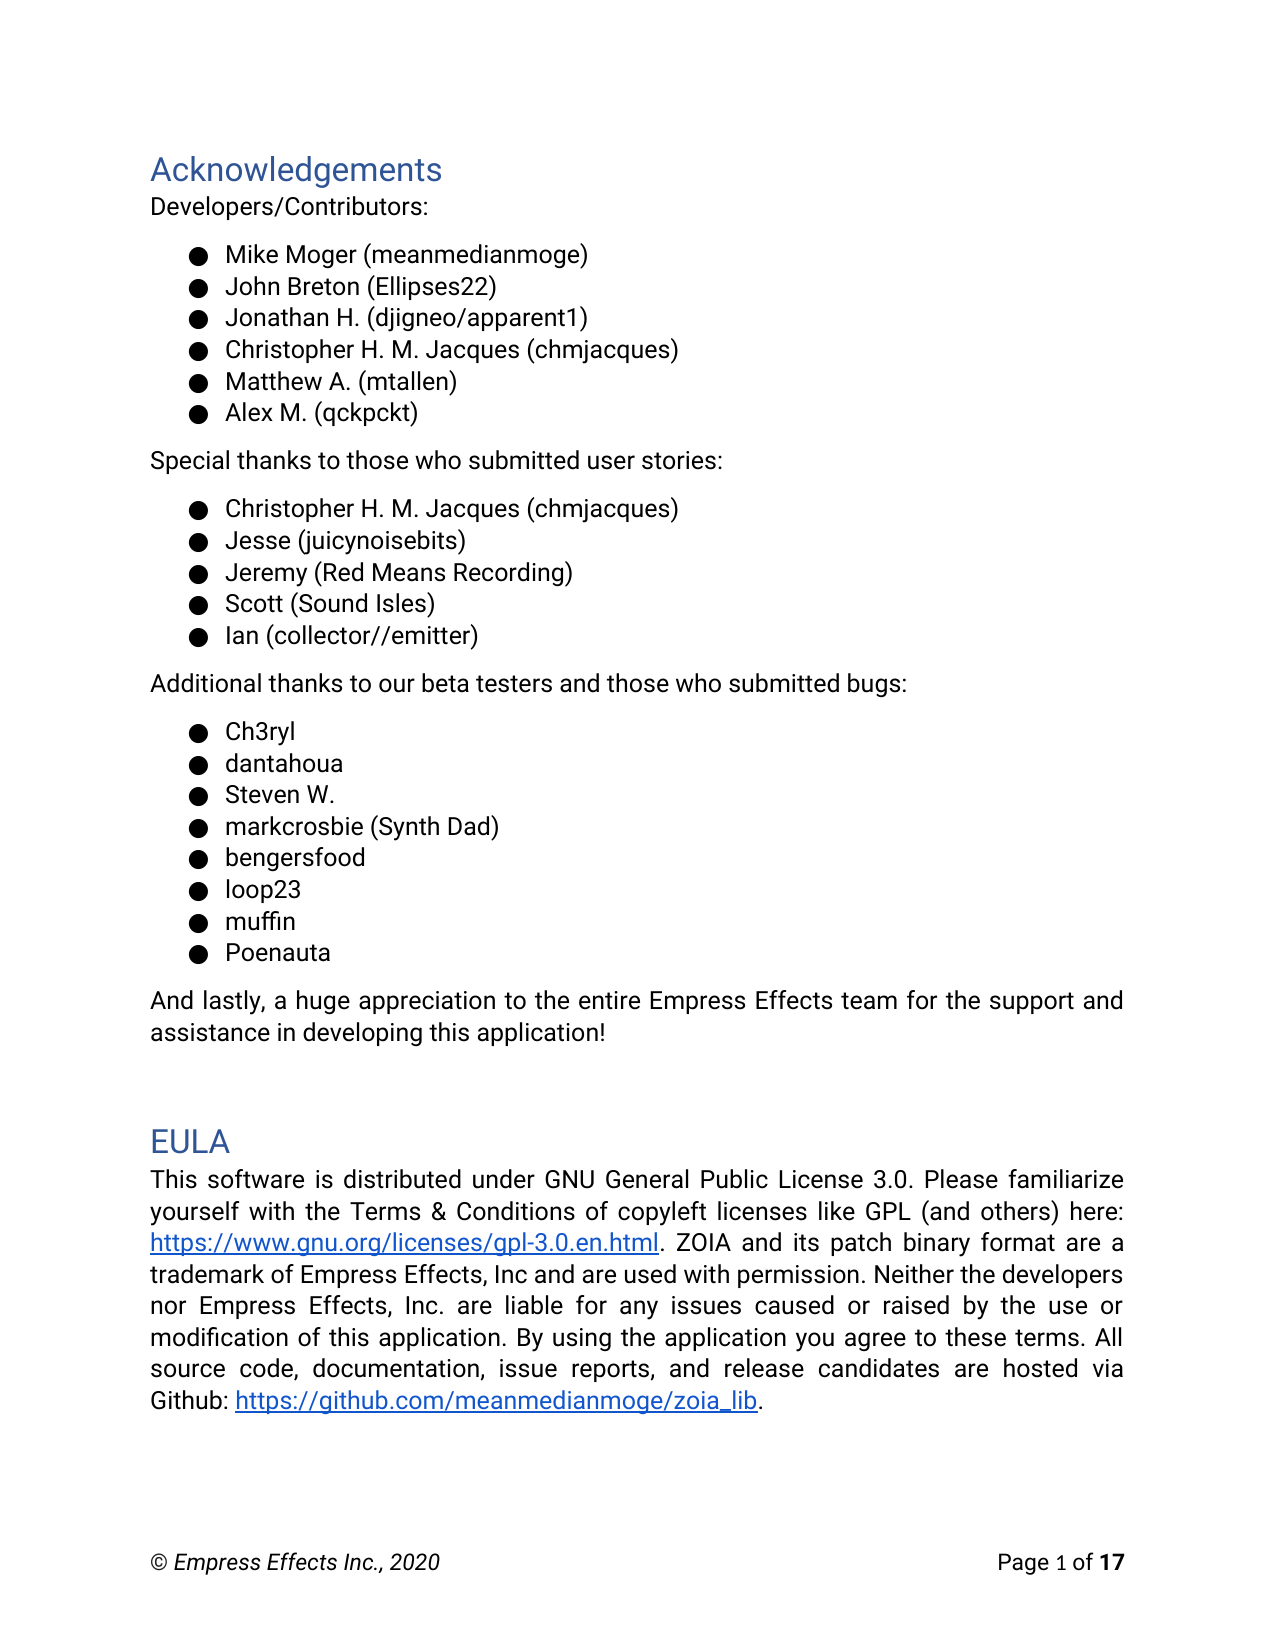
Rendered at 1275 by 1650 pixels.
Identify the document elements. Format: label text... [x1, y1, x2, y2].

text And lastly, a huge appreciation to the entire Empress Effects team for the support and assistance in developing this application! [150, 987, 1125, 1047]
list muffin [187, 907, 1125, 936]
list Christopher H. M. Jacques (chmjacques) [187, 335, 1125, 364]
list Christopher H. M. Jacques (chmjacques) [187, 495, 1125, 524]
list Mike Moger (meanmedianmoge) [187, 240, 1125, 270]
list Jesse (juicynoisebits) [187, 526, 1125, 556]
list markcrosbie (Synth Dad) [187, 812, 1125, 841]
list Poenauta [187, 938, 1125, 968]
list Jeremy (Red Means Recording) [187, 558, 1125, 587]
list Ch3ryl [187, 717, 1125, 747]
text This software is distributed under GNU General Public License 3.0. Please familiarize yourself with the Terms & Conditions of copyleft licenses like GPL (and others) here: https://www.gnu.org/licenses/gpl-3.0.en.html. ZOIA and its patch binary format are a trademark of Empress Effects, Inc and are used with permission. Neither the developers nor Empress Effects, Inc. are liable for any issues caused or raised by the use or modification of this application. By using the application you agree to these terms. All source code, documentation, issue reports, and release candidates are hosted via Github: https://github.com/meanmedianmoge/zoia_lib. [150, 1165, 1125, 1415]
list bengersfood [187, 844, 1125, 873]
text Special thanks to those who submitted user stories: [150, 446, 1125, 476]
list Steven W. [187, 781, 1125, 810]
list Scott (Sound Isles) [187, 589, 1125, 619]
subtitle EULA [150, 1123, 1125, 1162]
list dantahoua [187, 749, 1125, 778]
list loop23 [187, 875, 1125, 904]
list Matthew A. (mtallen) [187, 367, 1125, 396]
list Jonathan H. (djigneo/apparent1) [187, 303, 1125, 333]
text Additional thanks to our beta testers and those who submitted bugs: [150, 669, 1125, 698]
list John Breton (Ellipses22) [187, 272, 1125, 301]
list Ian (collector//emitter) [187, 621, 1125, 650]
list Alex M. (qckpckt) [187, 398, 1125, 427]
text Developers/Contributors: [150, 192, 1125, 221]
subtitle Acknowledgements [150, 150, 1125, 189]
